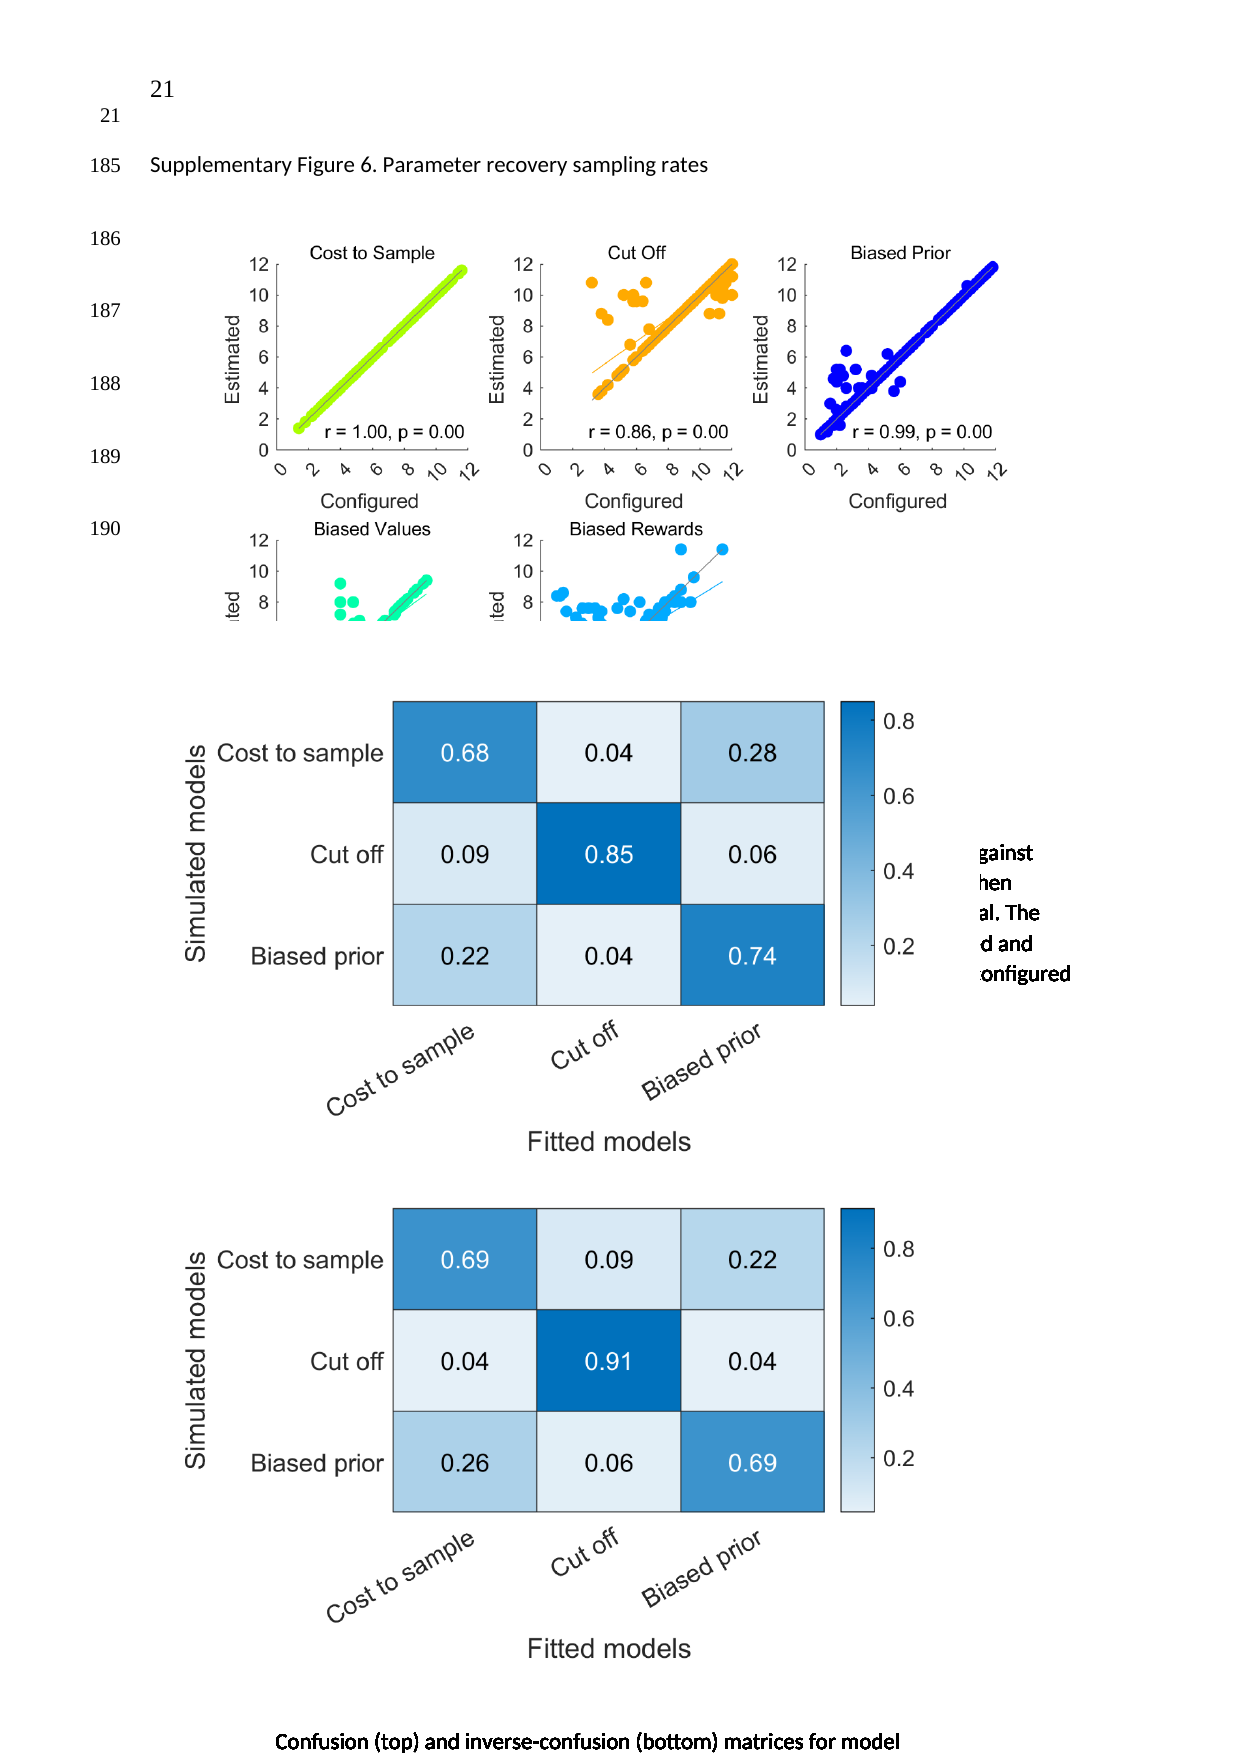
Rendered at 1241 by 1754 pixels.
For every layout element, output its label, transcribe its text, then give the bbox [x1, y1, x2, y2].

text Supplementary Figure 6. Parameter recovery sampling rates [150, 150, 1090, 178]
picture [150, 220, 1090, 1691]
